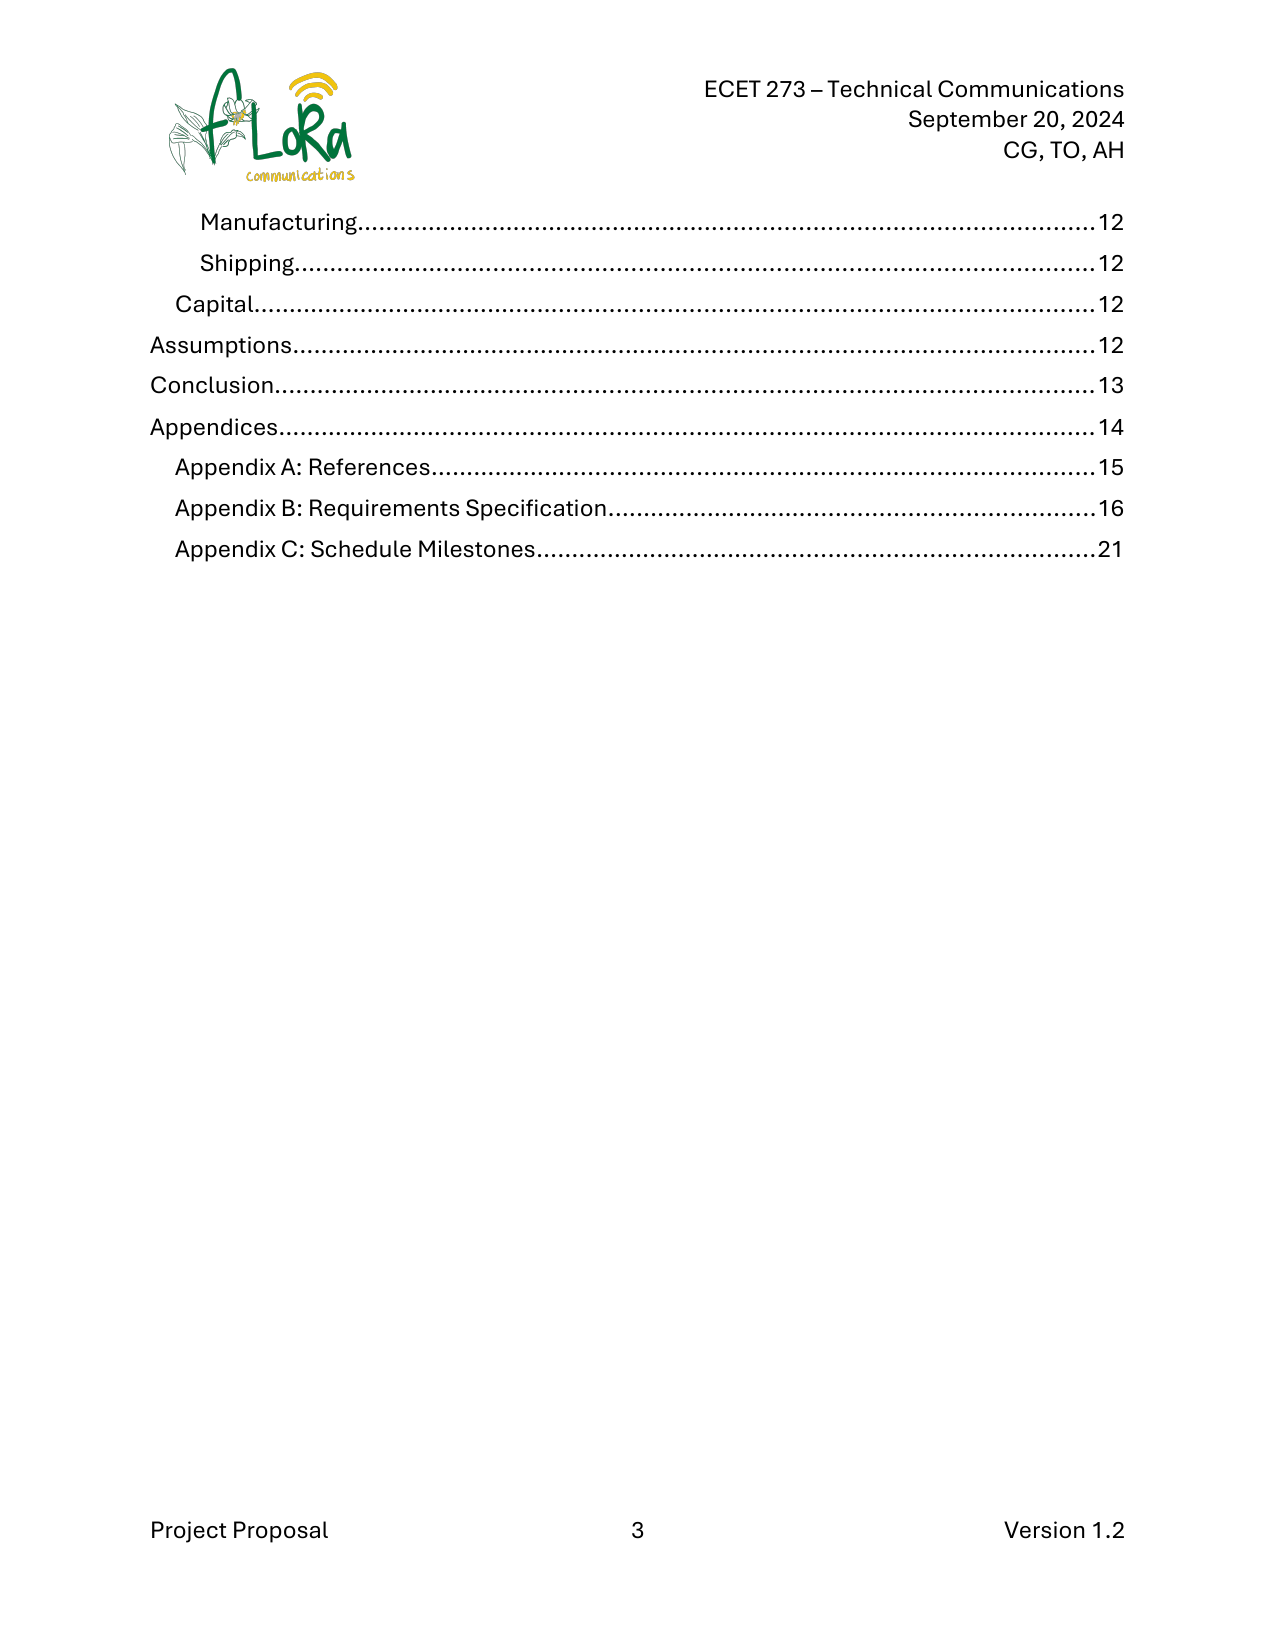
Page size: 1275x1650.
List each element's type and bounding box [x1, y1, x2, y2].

picture [150, 59, 389, 190]
